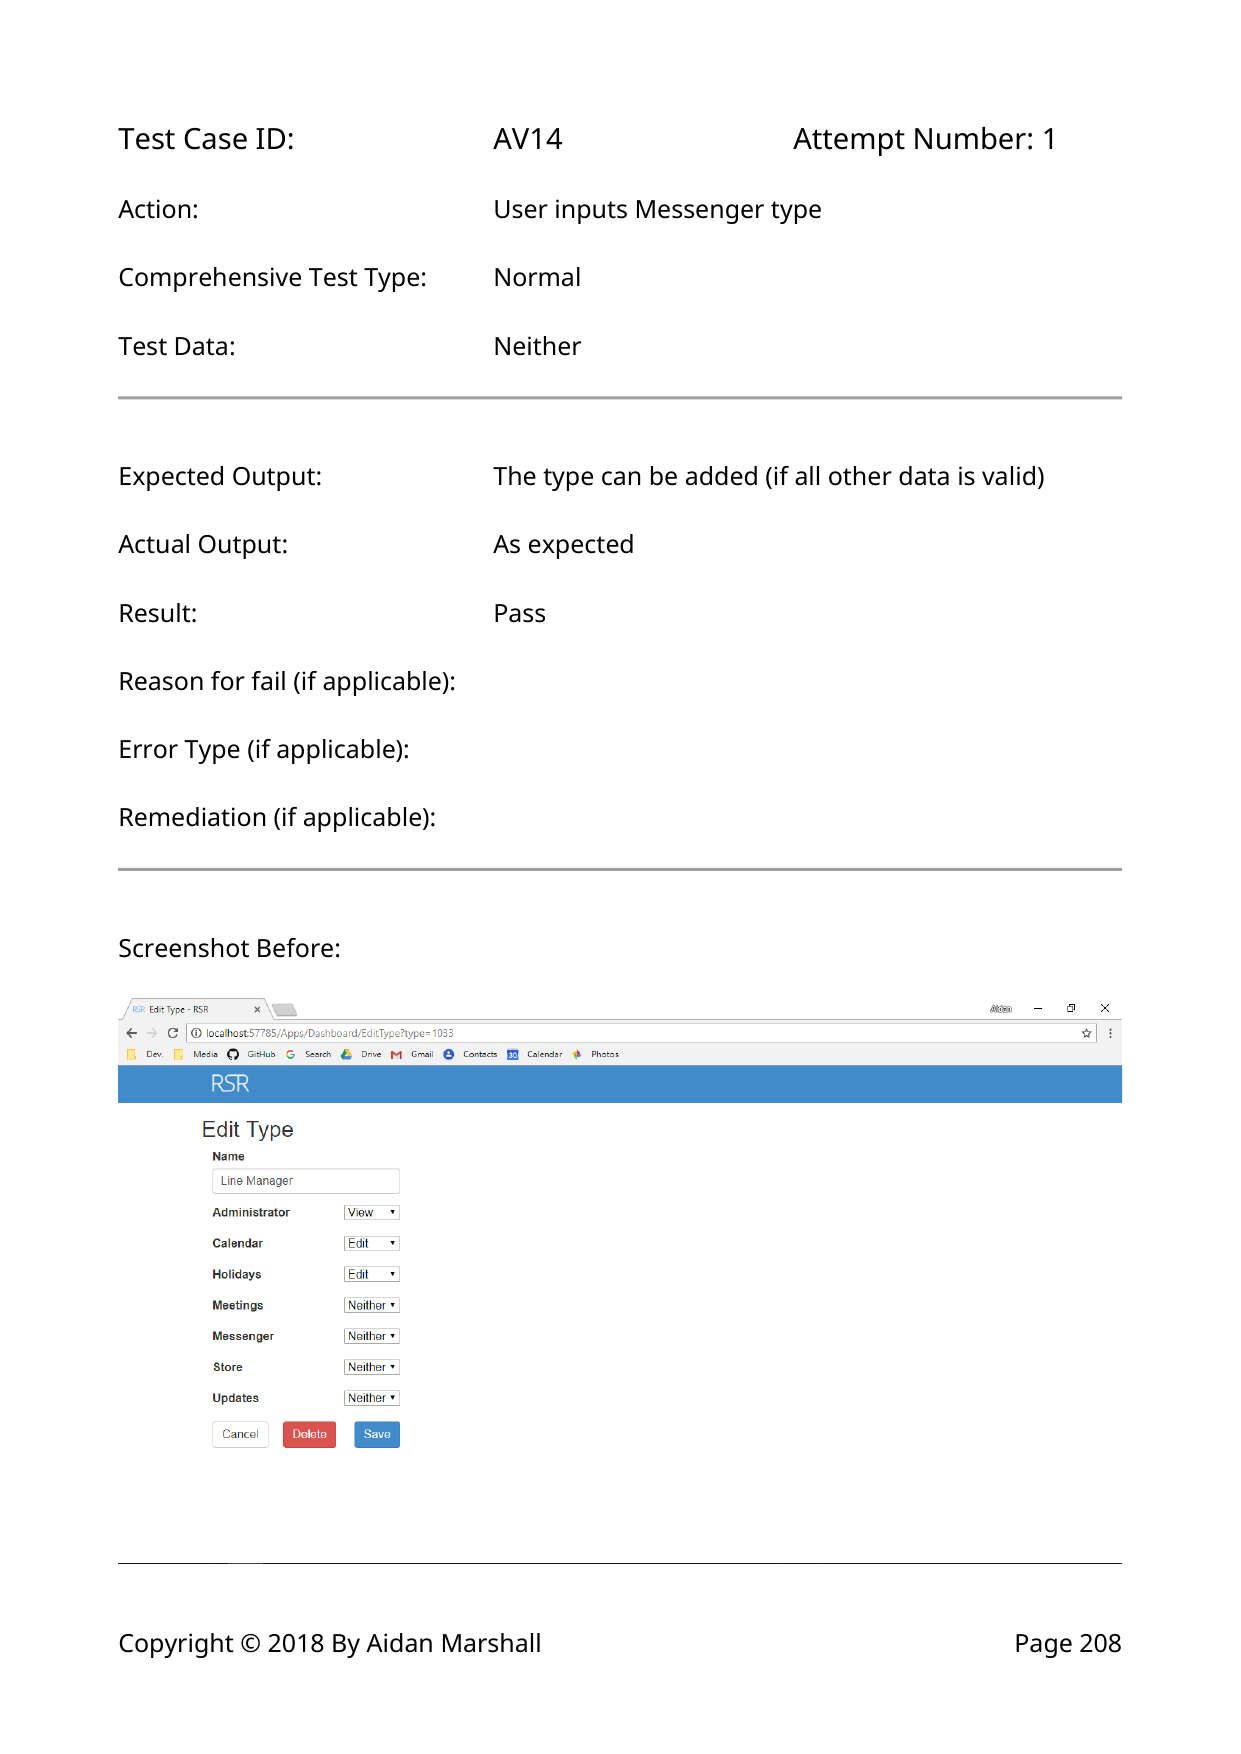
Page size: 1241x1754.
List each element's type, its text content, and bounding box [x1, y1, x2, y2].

text Screenshot Before: [118, 931, 1122, 965]
text Test Case ID: AV14 Attempt Number: 1 [118, 118, 1122, 158]
picture [118, 998, 1123, 1564]
text Actual Output: As expected [118, 527, 1122, 561]
text Expected Output: The type can be added (if all other data is valid) [118, 459, 1122, 493]
text Test Data: Neither [118, 328, 1122, 362]
text Result: Pass [118, 595, 1122, 629]
text Comprehensive Test Type: Normal [118, 260, 1122, 294]
text Action: User inputs Messenger type [118, 192, 1122, 226]
text Reason for fail (if applicable): [118, 663, 1122, 697]
text Remediation (if applicable): [118, 800, 1122, 834]
text Error Type (if applicable): [118, 732, 1122, 766]
